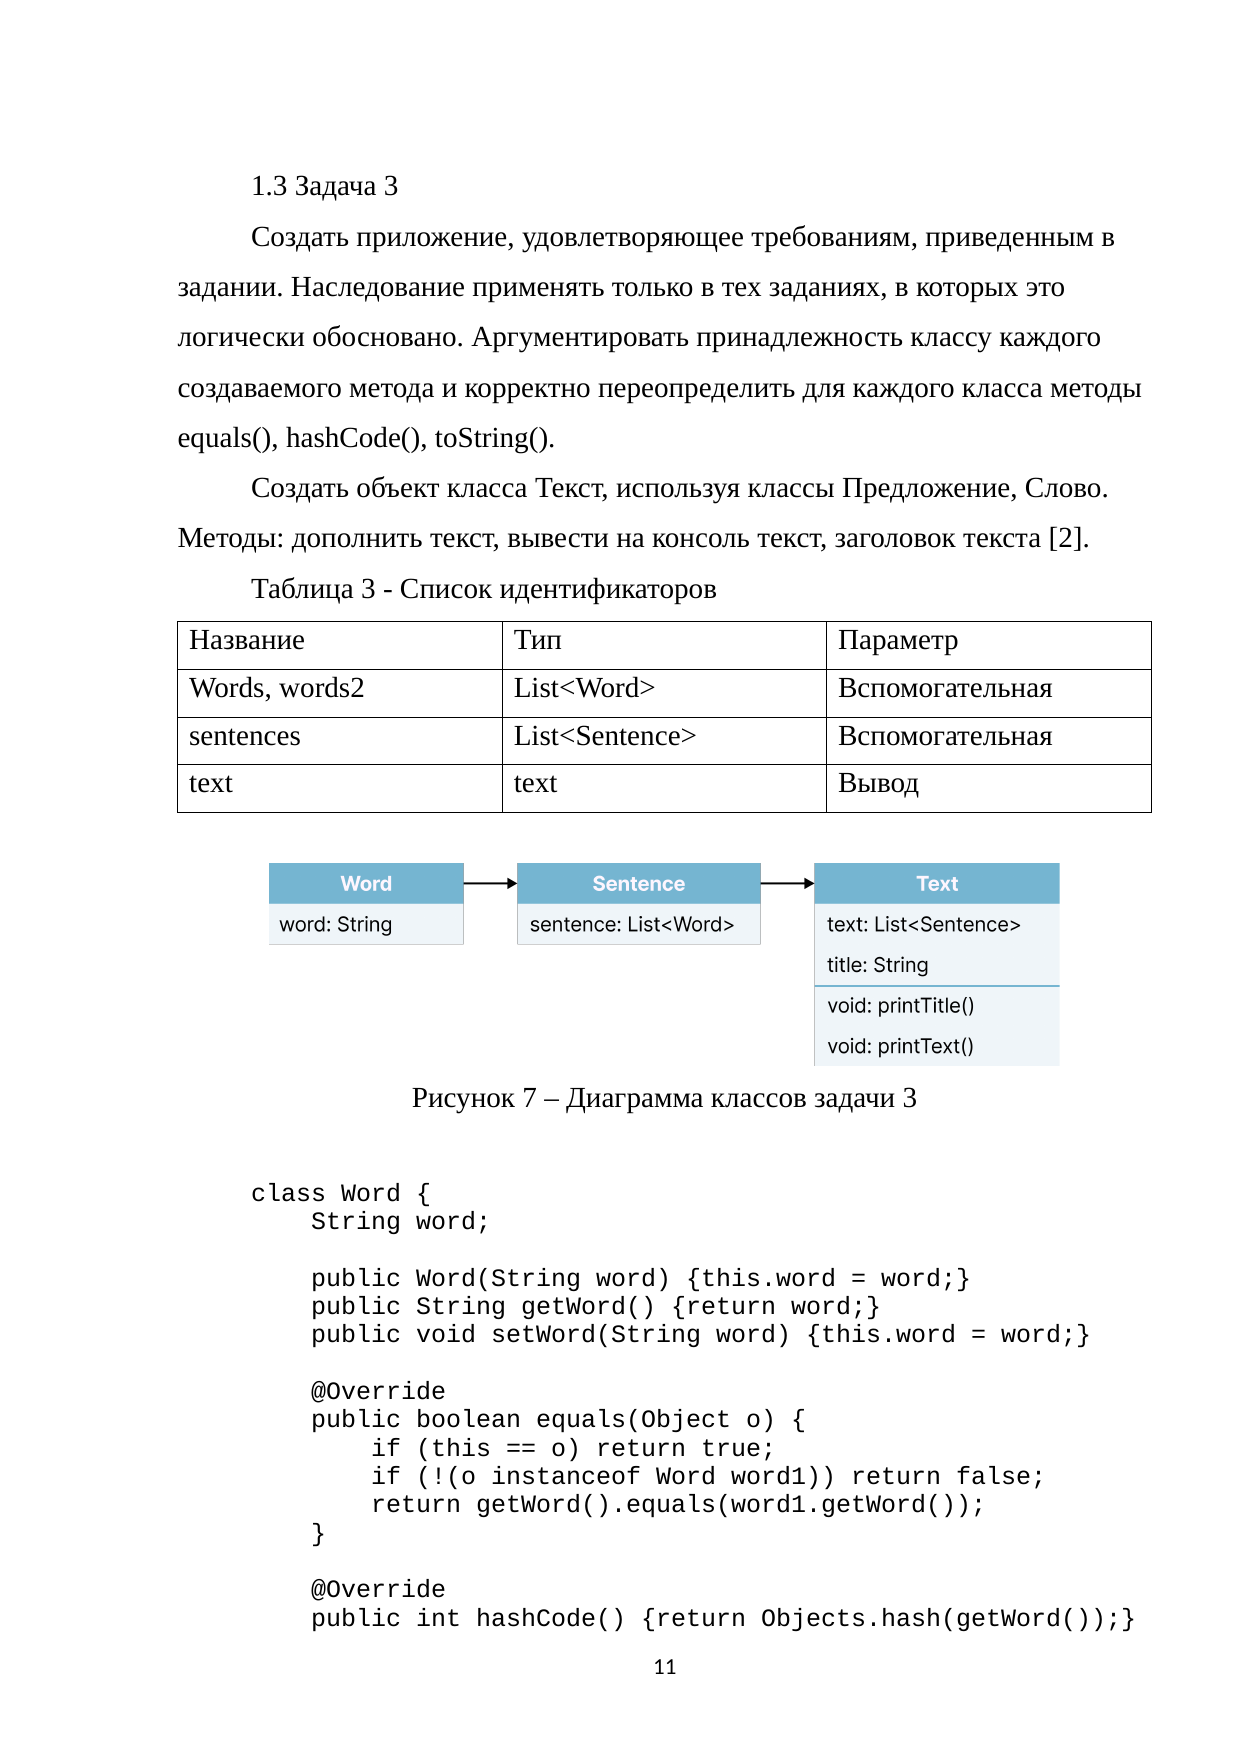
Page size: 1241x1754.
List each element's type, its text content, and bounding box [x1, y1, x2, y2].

table_cell Вывод [827, 765, 1151, 812]
picture [269, 863, 1060, 1066]
table_cell Words, words2 [178, 670, 502, 717]
text 1.3 Задача 3 [177, 168, 1152, 202]
text public boolean equals(Object o) { [177, 1407, 1152, 1435]
table_header Параметр [827, 622, 1151, 669]
table_header Название [178, 622, 502, 669]
text if (!(o instanceof Word word1)) return false; [177, 1464, 1152, 1492]
text @Override [177, 1577, 1152, 1605]
text Создать приложение, удовлетворяющее требованиям, приведенным в задании. Наследование применять только в тех заданиях, в которых это логически обосновано. Аргументировать принадлежность классу каждого создаваемого метода и корректно переопределить для каждого класса методы equals(), hashCode(), toString(). [177, 219, 1152, 453]
text String word; [177, 1209, 1152, 1237]
table_cell List<Sentence> [503, 718, 826, 764]
text Таблица 3 - Список идентификаторов [177, 571, 1152, 604]
text public void setWord(String word) {this.word = word;} [177, 1322, 1152, 1350]
table_cell text [178, 765, 502, 812]
text public String getWord() {return word;} [177, 1294, 1152, 1322]
text Рисунок 7 – Диаграмма классов задачи 3 [177, 1080, 1152, 1113]
text public int hashCode() {return Objects.hash(getWord());} [177, 1605, 1152, 1634]
table_cell sentences [178, 718, 502, 764]
table_cell text [503, 765, 826, 812]
text } [177, 1520, 1152, 1549]
table_cell Вспомогательная [827, 718, 1151, 764]
text Создать объект класса Текст, используя классы Предложение, Слово. Методы: дополнить текст, вывести на консоль текст, заголовок текста [2]. [177, 470, 1152, 554]
text if (this == o) return true; [177, 1435, 1152, 1464]
text @Override [177, 1379, 1152, 1407]
table_cell Вспомогательная [827, 670, 1151, 717]
text public Word(String word) {this.word = word;} [177, 1265, 1152, 1294]
table_cell List<Word> [503, 670, 826, 717]
text return getWord().equals(word1.getWord()); [177, 1492, 1152, 1520]
table_header Тип [503, 622, 826, 669]
text class Word { [177, 1180, 1152, 1209]
